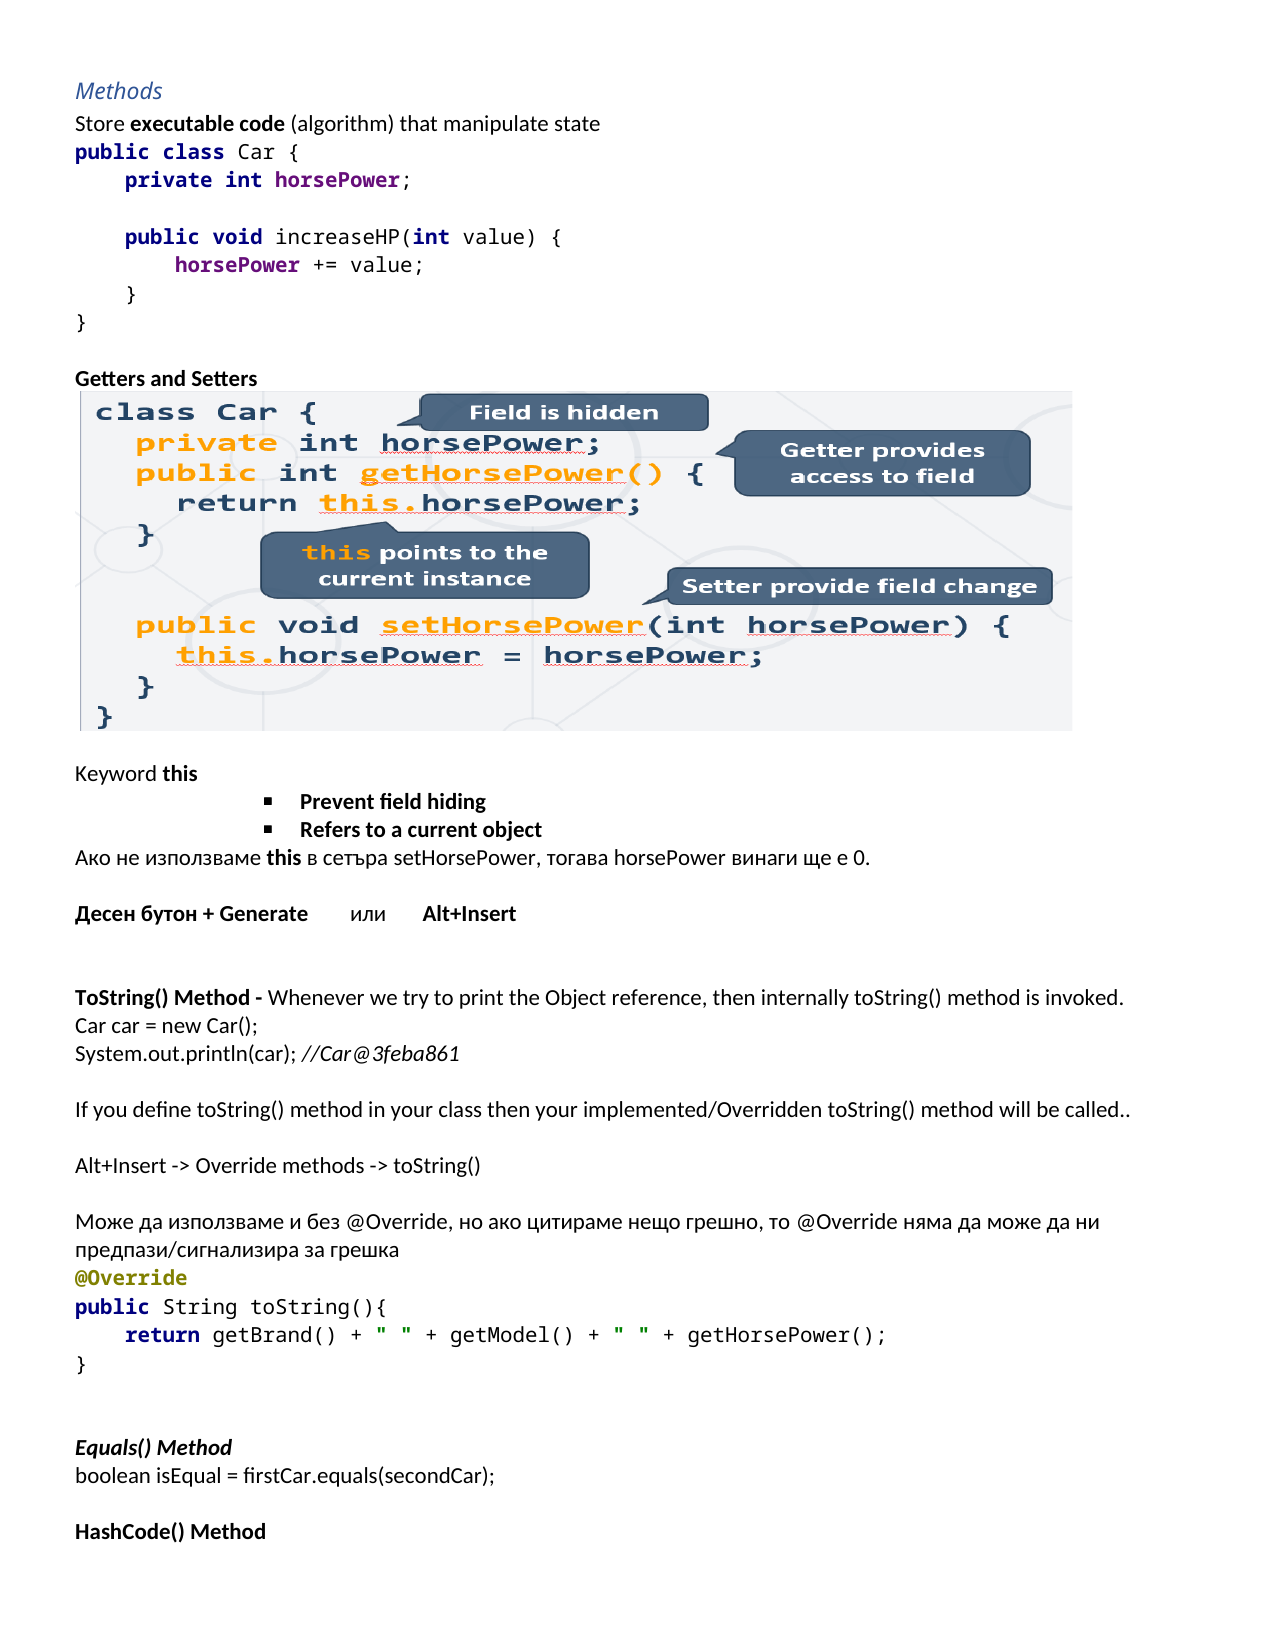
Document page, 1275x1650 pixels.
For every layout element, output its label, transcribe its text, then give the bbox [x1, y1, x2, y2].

text Ако не използваме this в сетъра setHorsePower, тогава horsePower винаги ще е 0. [75, 843, 1200, 871]
text HashCode() Method [75, 1517, 1200, 1545]
text Equals() Method [75, 1433, 1200, 1461]
text Store executable code (algorithm) that manipulate state [75, 109, 1200, 137]
text Може да използваме и без @Оverride, но ако цитираме нещо грешно, то @Override няма да може да ни предпази/сигнализира за грешка [75, 1207, 1200, 1263]
text Keyword this [75, 759, 1200, 787]
text ToString() Method - Whenever we try to print the Object reference, then internally toString() method is invoked. [75, 983, 1200, 1011]
picture [75, 391, 1073, 731]
text Десен бутон + Generate или Alt+Insert [75, 899, 1200, 927]
text Alt+Insert -> Override methods -> toString() [75, 1151, 1200, 1179]
subtitle Methods [75, 75, 1200, 106]
text boolean isEqual = firstCar.equals(secondCar); [75, 1461, 1200, 1489]
text System.out.println(car); //Car@3feba861 [75, 1039, 1200, 1067]
text @Override public String toString(){ return getBrand() + " " + getModel() + " " + getHorsePower(); } [75, 1263, 1200, 1377]
list Prevent field hiding [262, 787, 1200, 815]
text Getters and Setters [75, 364, 1200, 392]
text If you define toString() method in your class then your implemented/Overridden toString() method will be called.. [75, 1095, 1200, 1123]
text public class Car { private int horsePower; public void increaseHP(int value) { horsePower += value; } } [75, 137, 1200, 336]
list Refers to a current object [262, 815, 1200, 843]
text Car car = new Car(); [75, 1011, 1200, 1039]
